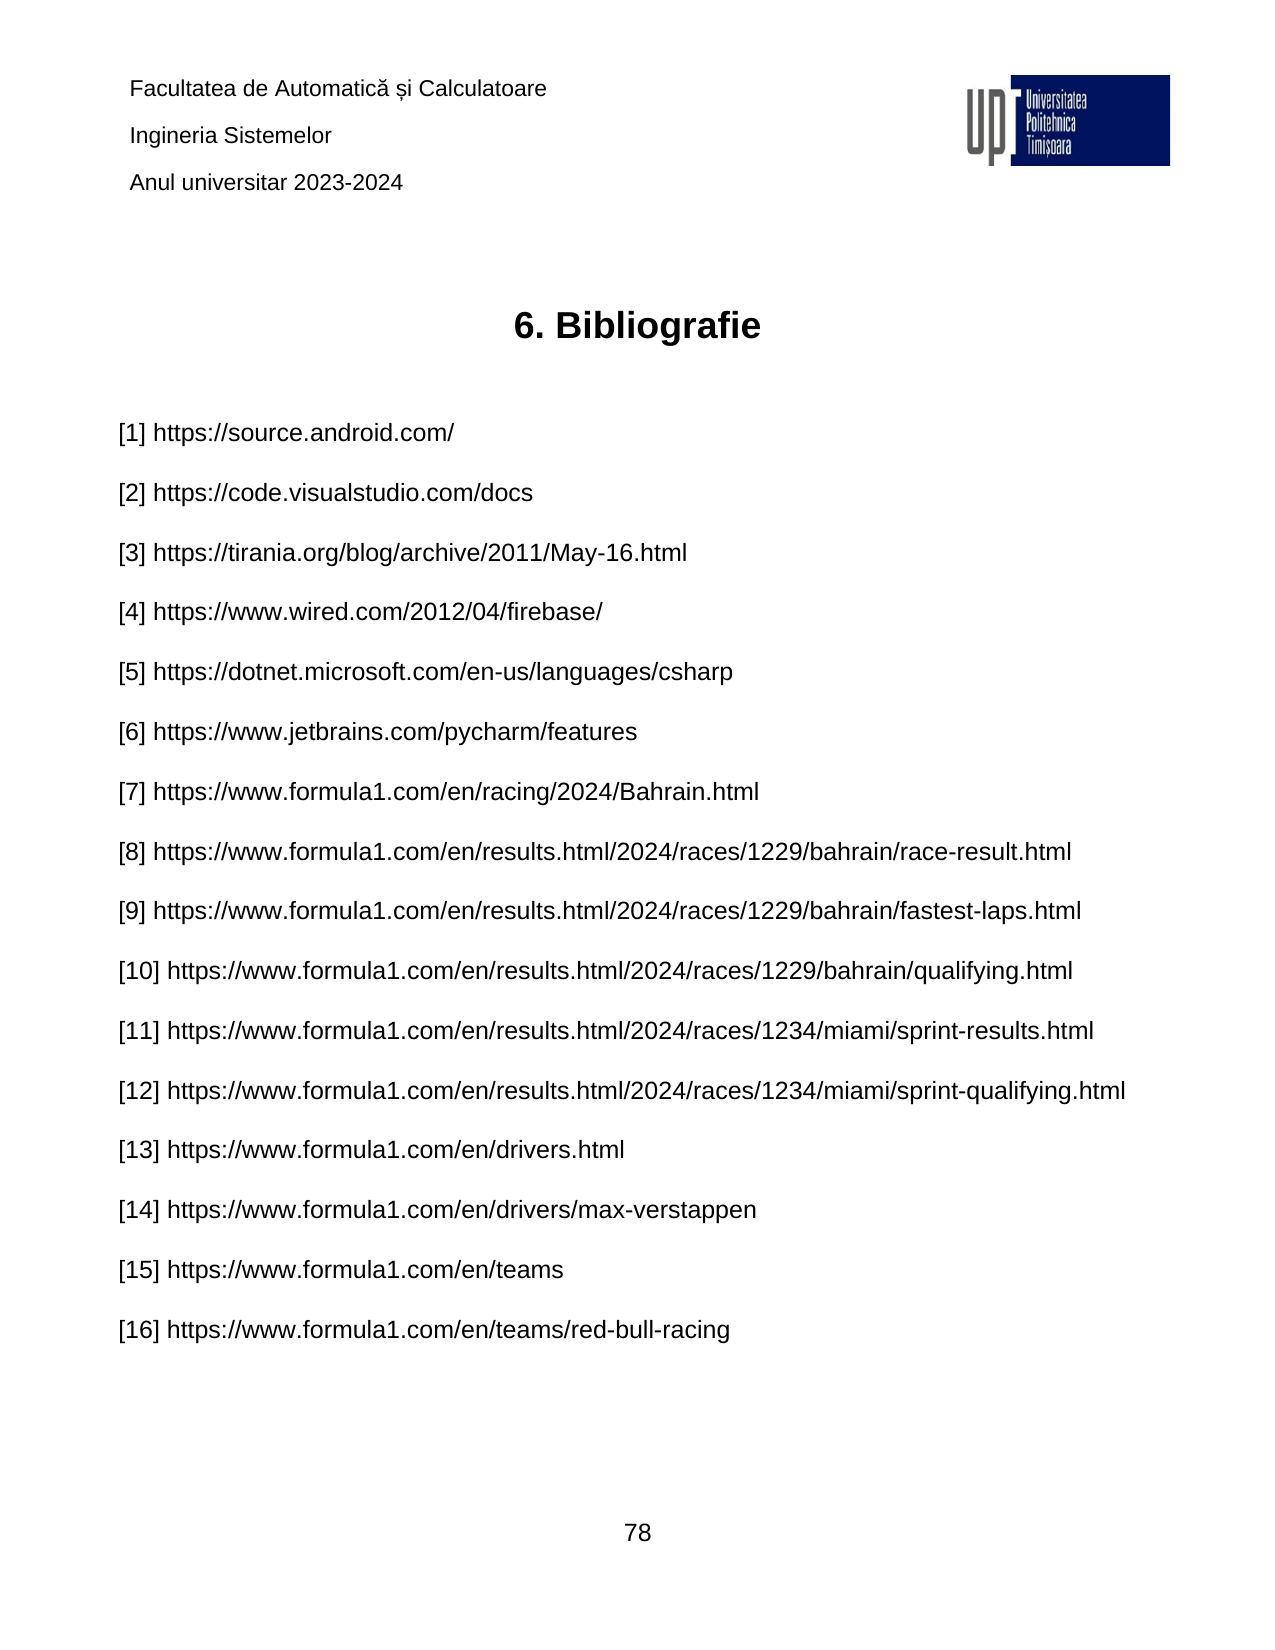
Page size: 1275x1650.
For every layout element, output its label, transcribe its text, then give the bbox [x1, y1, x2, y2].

text [8] https://www.formula1.com/en/results.html/2024/races/1229/bahrain/race-result.html [118, 836, 1157, 865]
text [5] https://dotnet.microsoft.com/en-us/languages/csharp [118, 657, 1157, 686]
text [4] https://www.wired.com/2012/04/firebase/ [118, 597, 1157, 626]
text [11] https://www.formula1.com/en/results.html/2024/races/1234/miami/sprint-results.html [118, 1016, 1157, 1044]
text [14] https://www.formula1.com/en/drivers/max-verstappen [118, 1195, 1157, 1224]
subtitle 6. Bibliografie [118, 303, 1157, 346]
text [1] https://source.android.com/ [118, 418, 1157, 447]
text [9] https://www.formula1.com/en/results.html/2024/races/1229/bahrain/fastest-laps.html [118, 896, 1157, 925]
text [12] https://www.formula1.com/en/results.html/2024/races/1234/miami/sprint-qualifying.html [118, 1076, 1157, 1104]
text [2] https://code.visualstudio.com/docs [118, 478, 1157, 506]
picture [967, 75, 1171, 166]
text [16] https://www.formula1.com/en/teams/red-bull-racing [118, 1315, 1157, 1343]
text [13] https://www.formula1.com/en/drivers.html [118, 1135, 1157, 1164]
text [3] https://tirania.org/blog/archive/2011/May-16.html [118, 537, 1157, 566]
text [7] https://www.formula1.com/en/racing/2024/Bahrain.html [118, 777, 1157, 805]
text [6] https://www.jetbrains.com/pycharm/features [118, 717, 1157, 746]
text [10] https://www.formula1.com/en/results.html/2024/races/1229/bahrain/qualifying.html [118, 956, 1157, 985]
text [15] https://www.formula1.com/en/teams [118, 1255, 1157, 1284]
